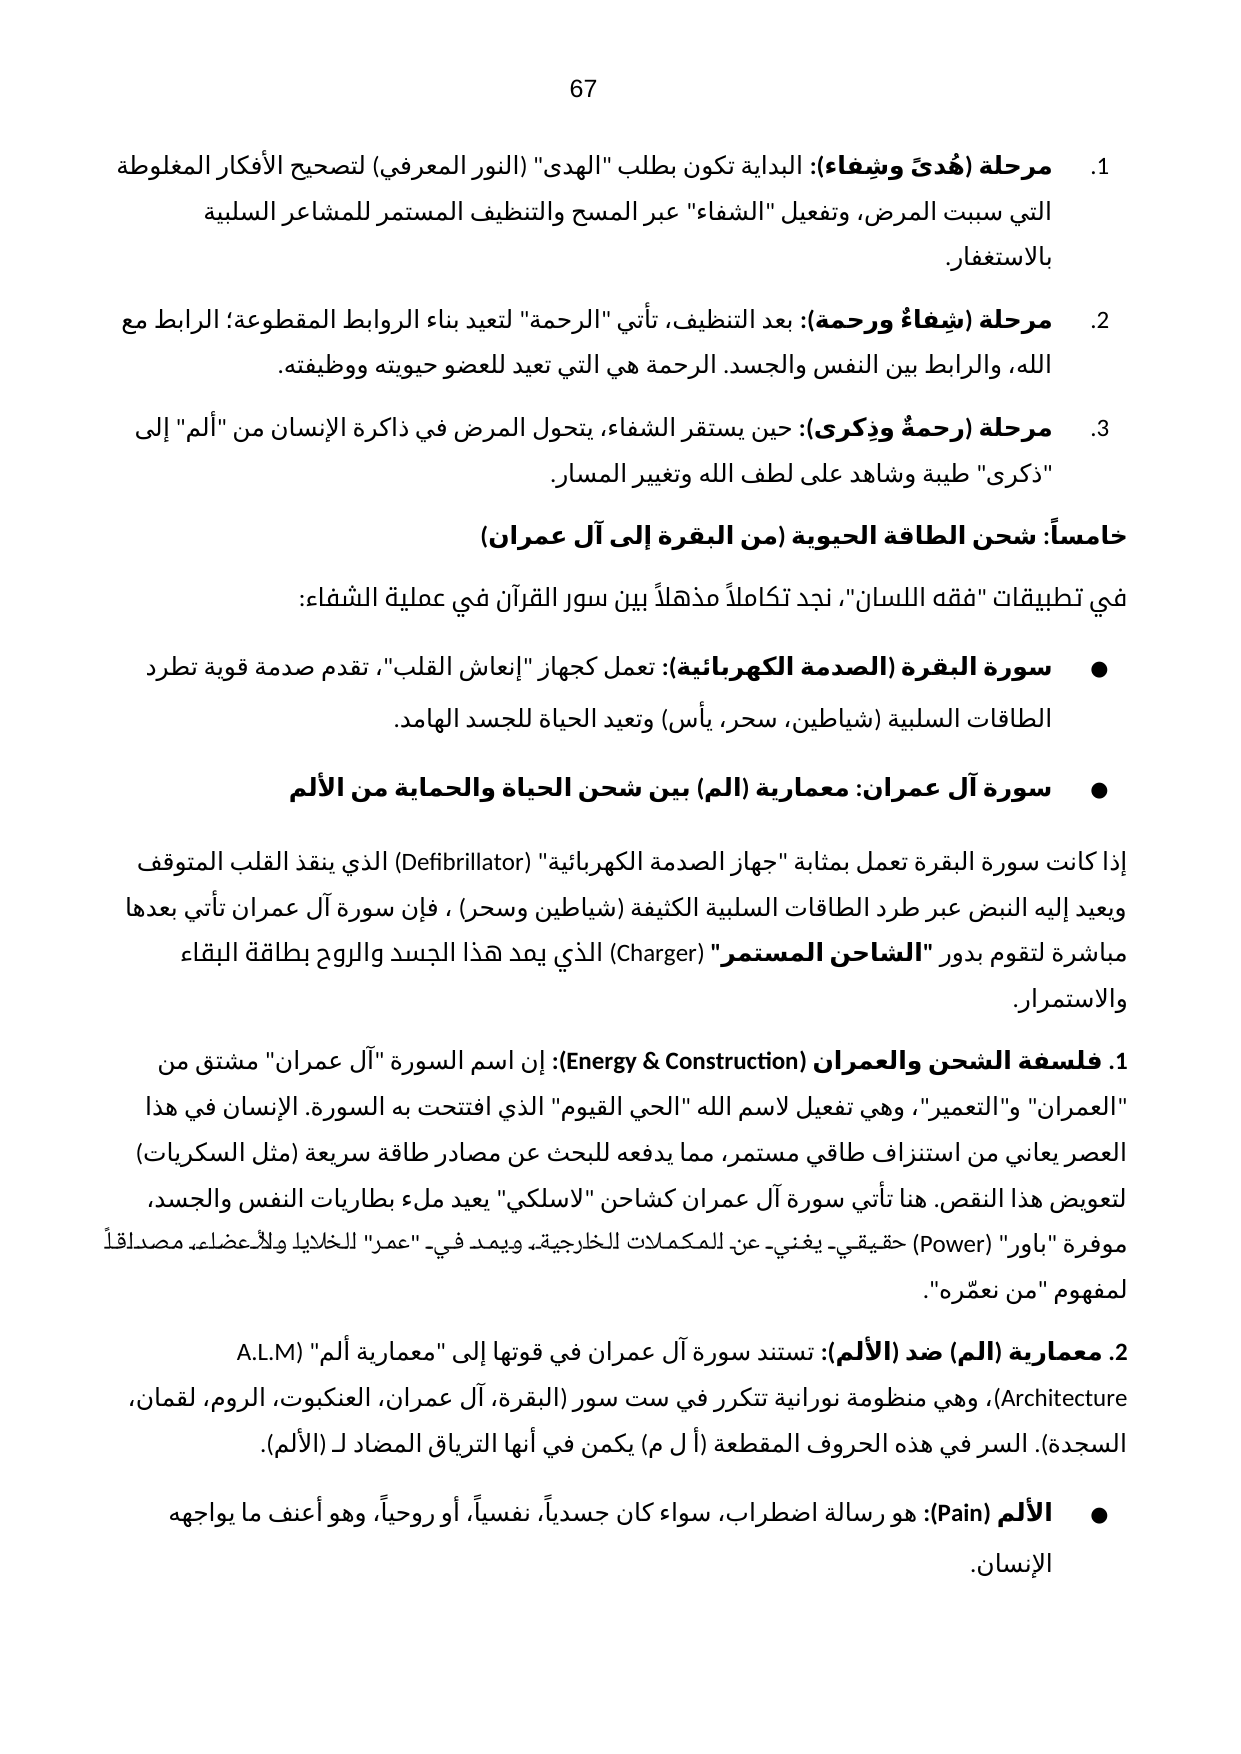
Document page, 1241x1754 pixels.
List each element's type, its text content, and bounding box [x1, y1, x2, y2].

text في تطبيقات "فقه اللسان"، نجد تكاملاً مذهلاً بين سور القرآن في عملية الشفاء: [112, 582, 1128, 613]
list سورة آل عمران: معمارية (الم) بين شحن الحياة والحماية من الألم [112, 765, 1090, 808]
list مرحلة (رحمةٌ وذِكرى): حين يستقر الشفاء، يتحول المرض في ذاكرة الإنسان من "ألم" إلى "ذكرى" طيبة وشاهد على لطف الله وتغيير المسار. [112, 412, 1090, 488]
list مرحلة (شِفاءٌ ورحمة): بعد التنظيف، تأتي "الرحمة" لتعيد بناء الروابط المقطوعة؛ الرابط مع الله، والرابط بين النفس والجسد. الرحمة هي التي تعيد للعضو حيويته ووظيفته. [112, 304, 1090, 380]
list الألم (Pain): هو رسالة اضطراب، سواء كان جسدياً، نفسياً، أو روحياً، وهو أعنف ما يواجهه الإنسان. [112, 1490, 1090, 1579]
list مرحلة (هُدىً وشِفاء): البداية تكون بطلب "الهدى" (النور المعرفي) لتصحيح الأفكار المغلوطة التي سببت المرض، وتفعيل "الشفاء" عبر المسح والتنظيف المستمر للمشاعر السلبية بالاستغفار. [112, 150, 1090, 272]
list سورة البقرة (الصدمة الكهربائية): تعمل كجهاز "إنعاش القلب"، تقدم صدمة قوية تطرد الطاقات السلبية (شياطين، سحر، يأس) وتعيد الحياة للجسد الهامد. [112, 645, 1090, 733]
text إذا كانت سورة البقرة تعمل بمثابة "جهاز الصدمة الكهربائية" (Defibrillator) الذي ينقذ القلب المتوقف ويعيد إليه النبض عبر طرد الطاقات السلبية الكثيفة (شياطين وسحر) ، فإن سورة آل عمران تأتي بعدها مباشرة لتقوم بدور "الشاحن المستمر" (Charger) الذي يمد هذا الجسد والروح بطاقة البقاء والاستمرار. [112, 846, 1128, 1014]
text خامساً: شحن الطاقة الحيوية (من البقرة إلى آل عمران) [112, 520, 1128, 551]
text 2. معمارية (الم) ضد (الألم): تستند سورة آل عمران في قوتها إلى "معمارية ألم" (A.L.M Architecture)، وهي منظومة نورانية تتكرر في ست سور (البقرة، آل عمران، العنكبوت، الروم، لقمان، السجدة). السر في هذه الحروف المقطعة (أ ل م) يكمن في أنها الترياق المضاد لـ (الألم). [112, 1337, 1128, 1458]
text 1. فلسفة الشحن والعمران (Energy & Construction): إن اسم السورة "آل عمران" مشتق من "العمران" و"التعمير"، وهي تفعيل لاسم الله "الحي القيوم" الذي افتتحت به السورة. الإنسان في هذا العصر يعاني من استنزاف طاقي مستمر، مما يدفعه للبحث عن مصادر طاقة سريعة (مثل السكريات) لتعويض هذا النقص. هنا تأتي سورة آل عمران كشاحن "لاسلكي" يعيد ملء بطاريات النفس والجسد، موفرة "باور" (Power) حقيقي يغني عن المكملات الخارجية، ويمد في "عمر" الخلايا والأعضاء، مصداقاً لمفهوم "من نعمّره". [112, 1046, 1128, 1305]
